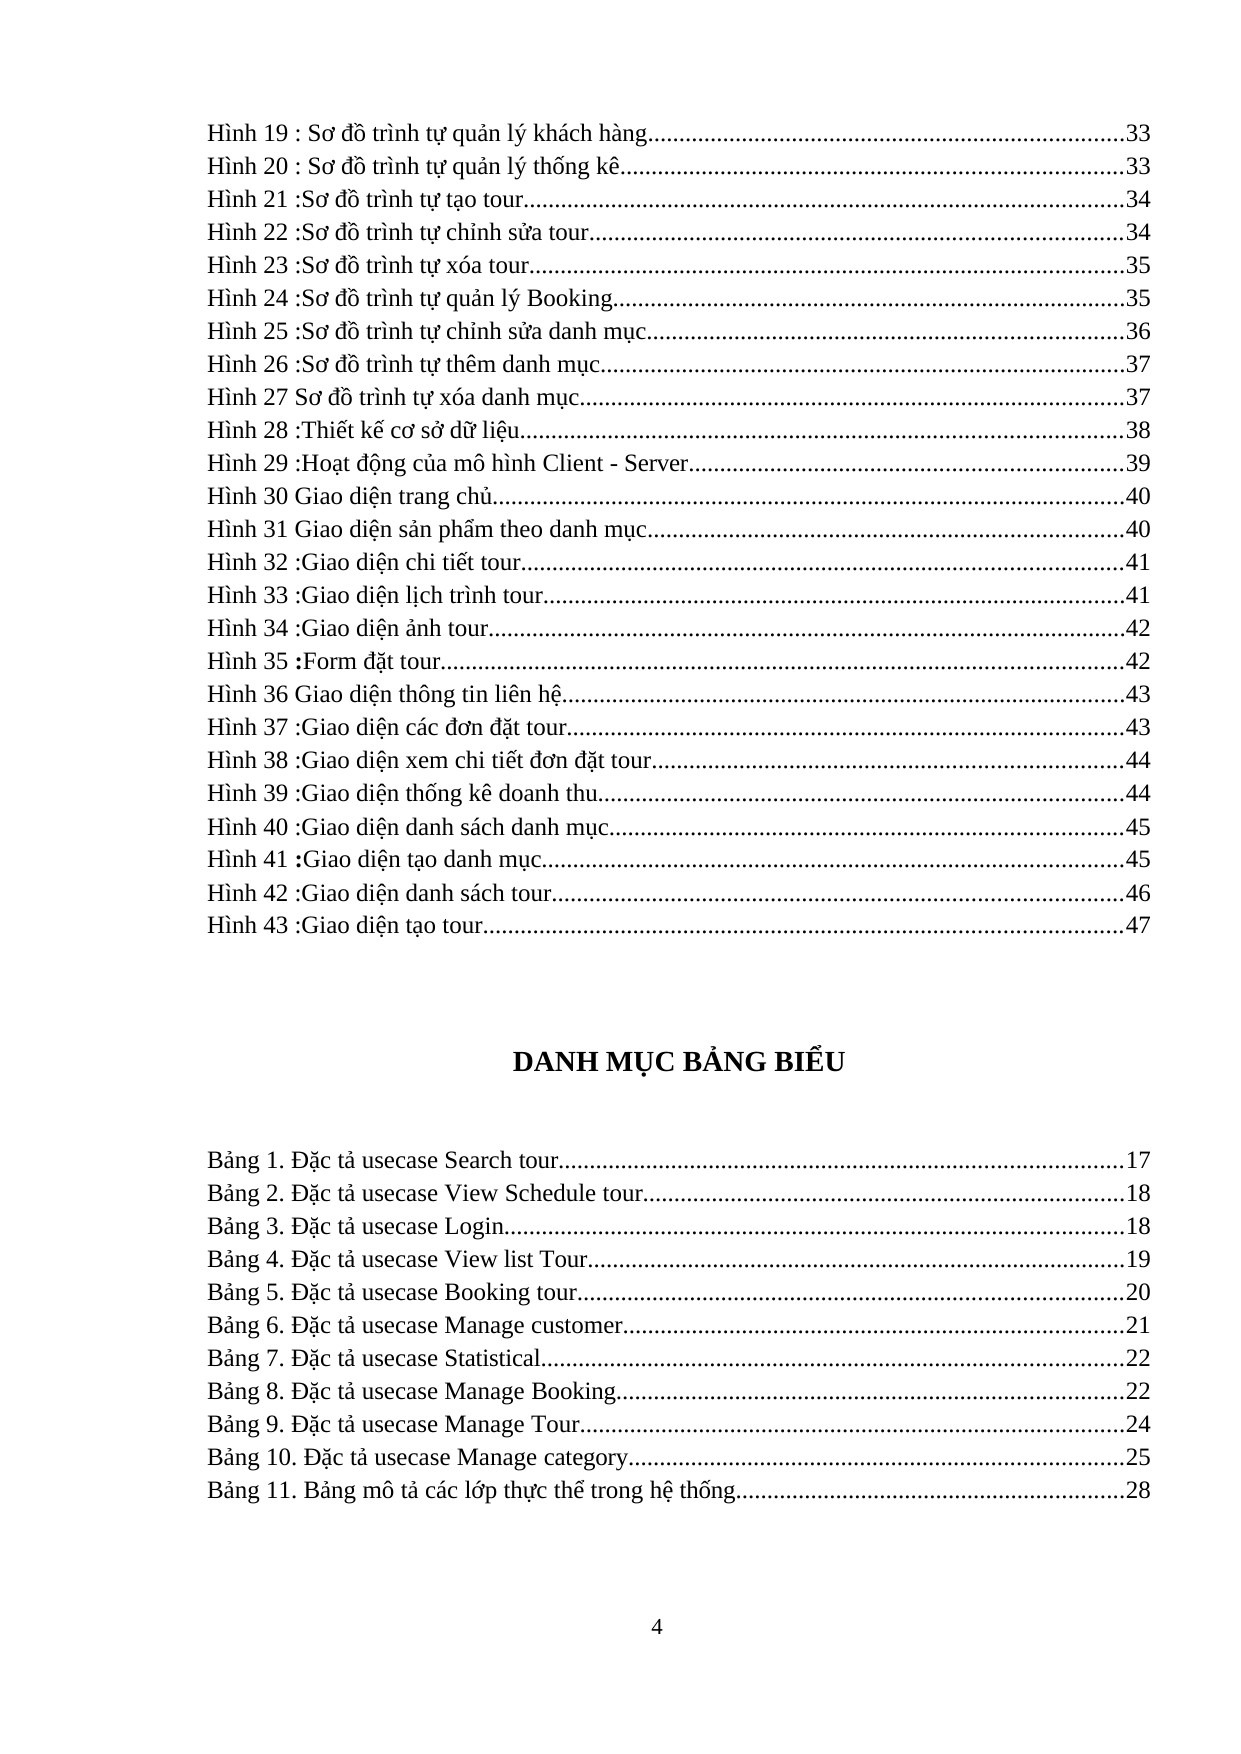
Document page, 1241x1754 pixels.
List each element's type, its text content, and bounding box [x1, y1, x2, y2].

text Hình 19 : Sơ đồ trình tự quản lý khách hàng 33 [207, 118, 1152, 147]
text Hình 35 :Form đặt tour 42 [207, 646, 1152, 675]
text Hình 34 :Giao diện ảnh tour 42 [207, 613, 1152, 642]
text Bảng 1. Đặc tả usecase Search tour 17 [207, 1145, 1152, 1173]
text Hình 30 Giao diện trang chủ 40 [207, 481, 1152, 510]
text Hình 43 :Giao diện tạo tour 47 [207, 911, 1152, 939]
text Hình 42 :Giao diện danh sách tour 46 [207, 878, 1152, 906]
text Hình 31 Giao diện sản phẩm theo danh mục 40 [207, 514, 1152, 543]
text Hình 20 : Sơ đồ trình tự quản lý thống kê 33 [207, 151, 1152, 180]
text DANH MỤC BẢNG BIỂU [207, 1044, 1152, 1078]
text Bảng 10. Đặc tả usecase Manage category 25 [207, 1442, 1152, 1471]
text Bảng 4. Đặc tả usecase View list Tour 19 [207, 1244, 1152, 1272]
text Hình 41 :Giao diện tạo danh mục 45 [207, 844, 1152, 873]
text Hình 39 :Giao diện thống kê doanh thu 44 [207, 778, 1152, 807]
text Hình 36 Giao diện thông tin liên hệ 43 [207, 679, 1152, 708]
text Bảng 5. Đặc tả usecase Booking tour 20 [207, 1277, 1152, 1306]
text Hình 40 :Giao diện danh sách danh mục 45 [207, 812, 1152, 840]
text Hình 37 :Giao diện các đơn đặt tour 43 [207, 712, 1152, 741]
text Bảng 6. Đặc tả usecase Manage customer 21 [207, 1310, 1152, 1338]
text Hình 29 :Hoạt động của mô hình Client - Server 39 [207, 448, 1152, 477]
text Bảng 3. Đặc tả usecase Login 18 [207, 1211, 1152, 1239]
text Bảng 2. Đặc tả usecase View Schedule tour 18 [207, 1178, 1152, 1206]
text Hình 33 :Giao diện lịch trình tour 41 [207, 580, 1152, 609]
text Hình 27 Sơ đồ trình tự xóa danh mục 37 [207, 382, 1152, 411]
text Hình 23 :Sơ đồ trình tự xóa tour 35 [207, 250, 1152, 279]
text Hình 25 :Sơ đồ trình tự chỉnh sửa danh mục 36 [207, 316, 1152, 345]
text Hình 24 :Sơ đồ trình tự quản lý Booking 35 [207, 283, 1152, 312]
text Hình 22 :Sơ đồ trình tự chỉnh sửa tour 34 [207, 217, 1152, 246]
text Bảng 9. Đặc tả usecase Manage Tour 24 [207, 1409, 1152, 1438]
text Hình 38 :Giao diện xem chi tiết đơn đặt tour 44 [207, 746, 1152, 774]
text Hình 28 :Thiết kế cơ sở dữ liệu 38 [207, 415, 1152, 444]
text Hình 26 :Sơ đồ trình tự thêm danh mục 37 [207, 349, 1152, 378]
text Hình 32 :Giao diện chi tiết tour 41 [207, 547, 1152, 576]
text Hình 21 :Sơ đồ trình tự tạo tour 34 [207, 184, 1152, 213]
text Bảng 7. Đặc tả usecase Statistical 22 [207, 1343, 1152, 1372]
text Bảng 11. Bảng mô tả các lớp thực thể trong hệ thống 28 [207, 1475, 1152, 1504]
text Bảng 8. Đặc tả usecase Manage Booking 22 [207, 1376, 1152, 1404]
